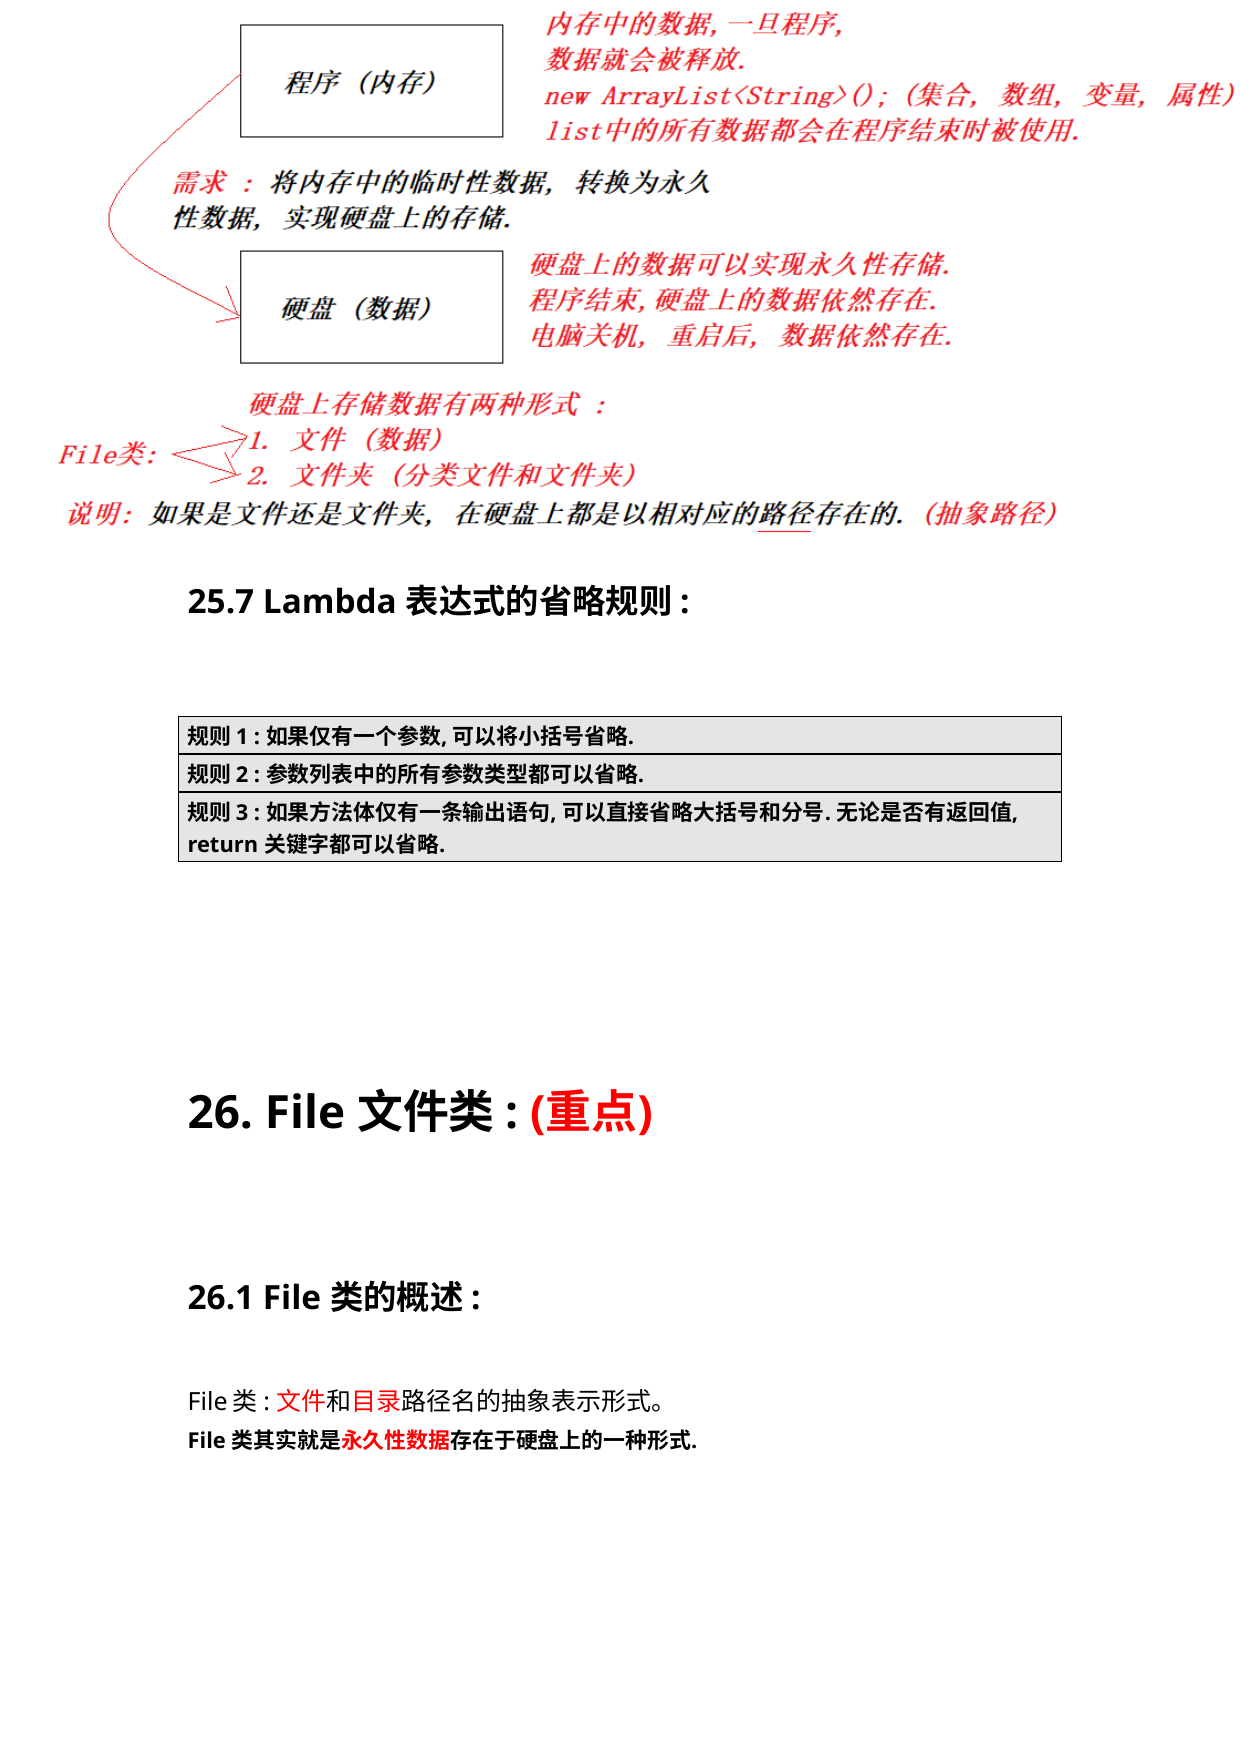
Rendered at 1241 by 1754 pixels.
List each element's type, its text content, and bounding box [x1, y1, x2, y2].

text File 类其实就是永久性数据存在于硬盘上的一种形式. [187, 1423, 1053, 1454]
text 规则2 : 参数列表中的所有参数类型都可以省略. [179, 755, 1061, 791]
subtitle 26. File 文件类 : (重点) [187, 1076, 1053, 1142]
picture [50, 0, 1240, 541]
text 规则1 : 如果仅有一个参数, 可以将小括号省略. [179, 717, 1061, 753]
text File类 : 文件和目录路径名的抽象表示形式。 [187, 1381, 1053, 1418]
subtitle 25.7 Lambda 表达式的省略规则 : [187, 541, 1053, 624]
subtitle 26.1 File 类的概述 : [187, 1271, 1053, 1319]
text 规则3 : 如果方法体仅有一条输出语句, 可以直接省略大括号和分号. 无论是否有返回值, return 关键字都可以省略. [179, 793, 1061, 861]
